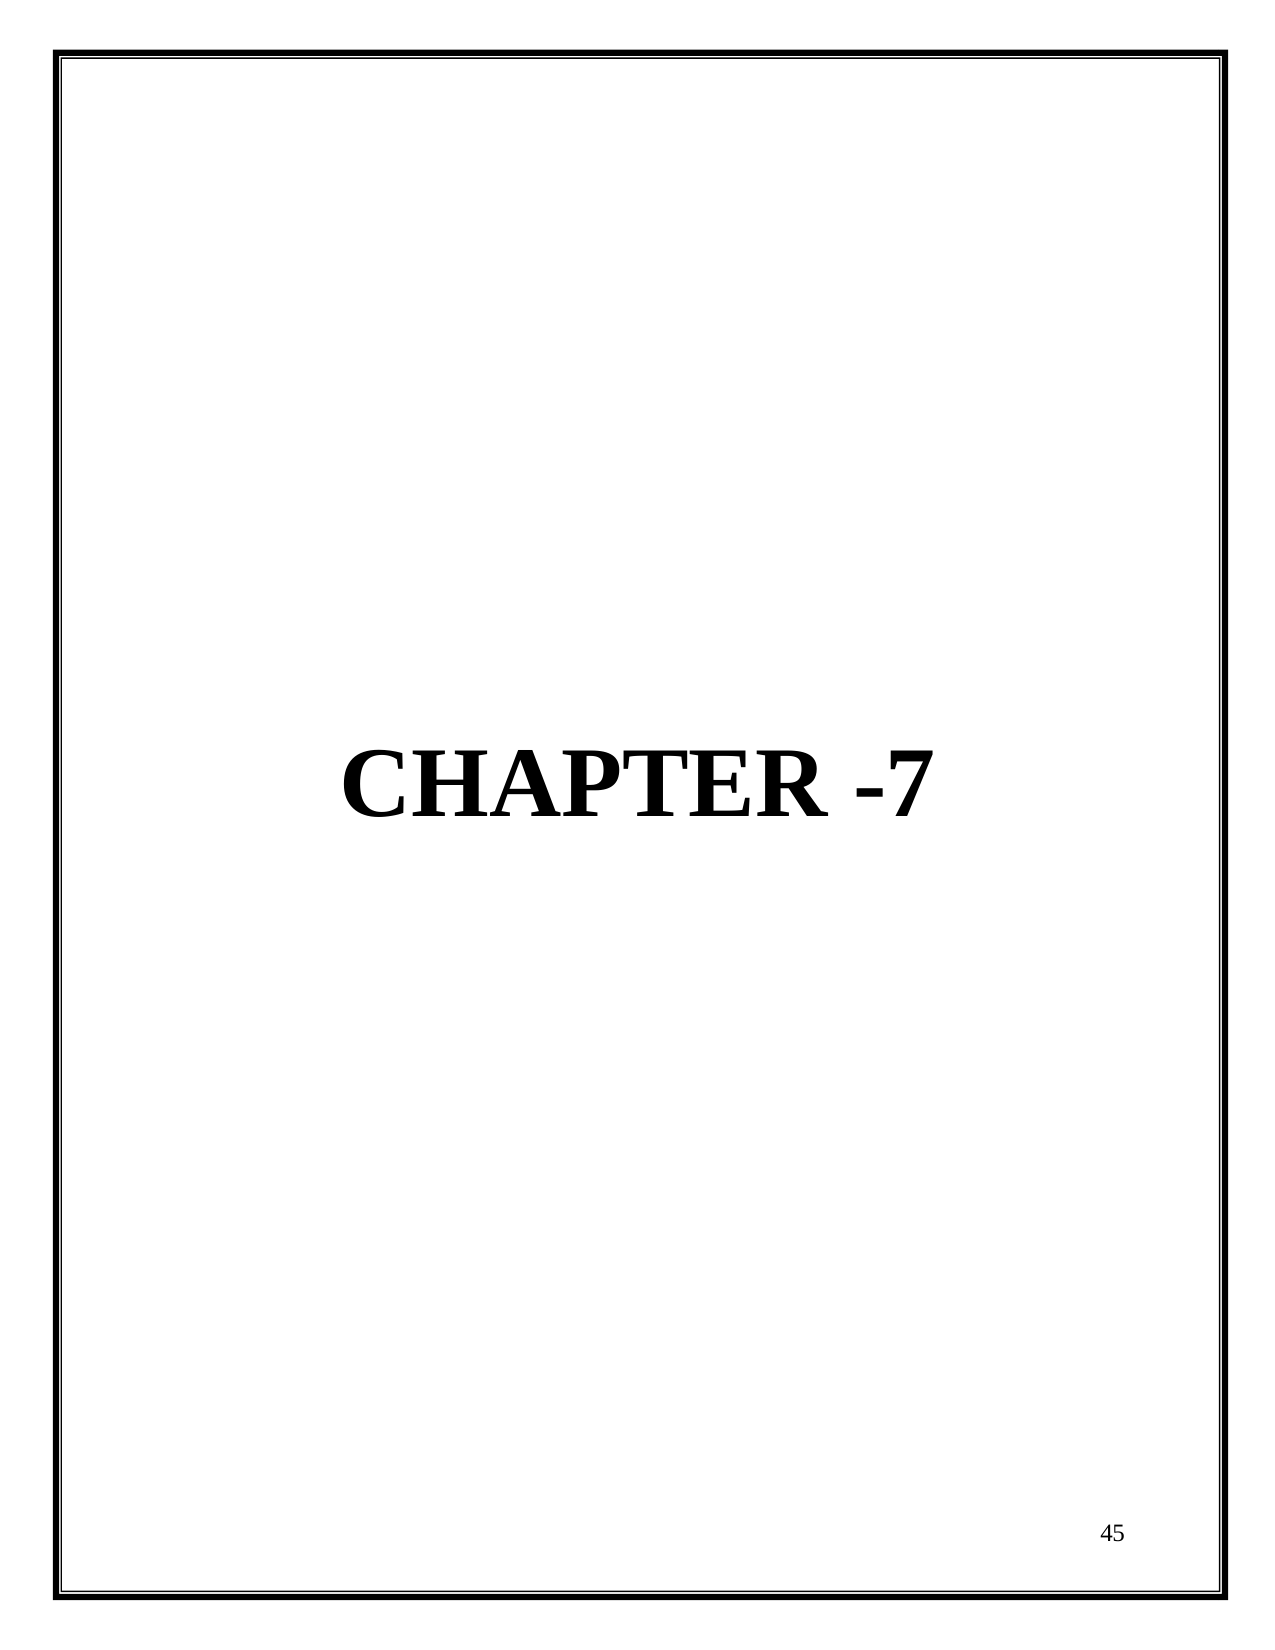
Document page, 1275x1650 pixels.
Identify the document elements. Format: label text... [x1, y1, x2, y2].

subtitle CHAPTER -7 [263, 723, 1012, 838]
